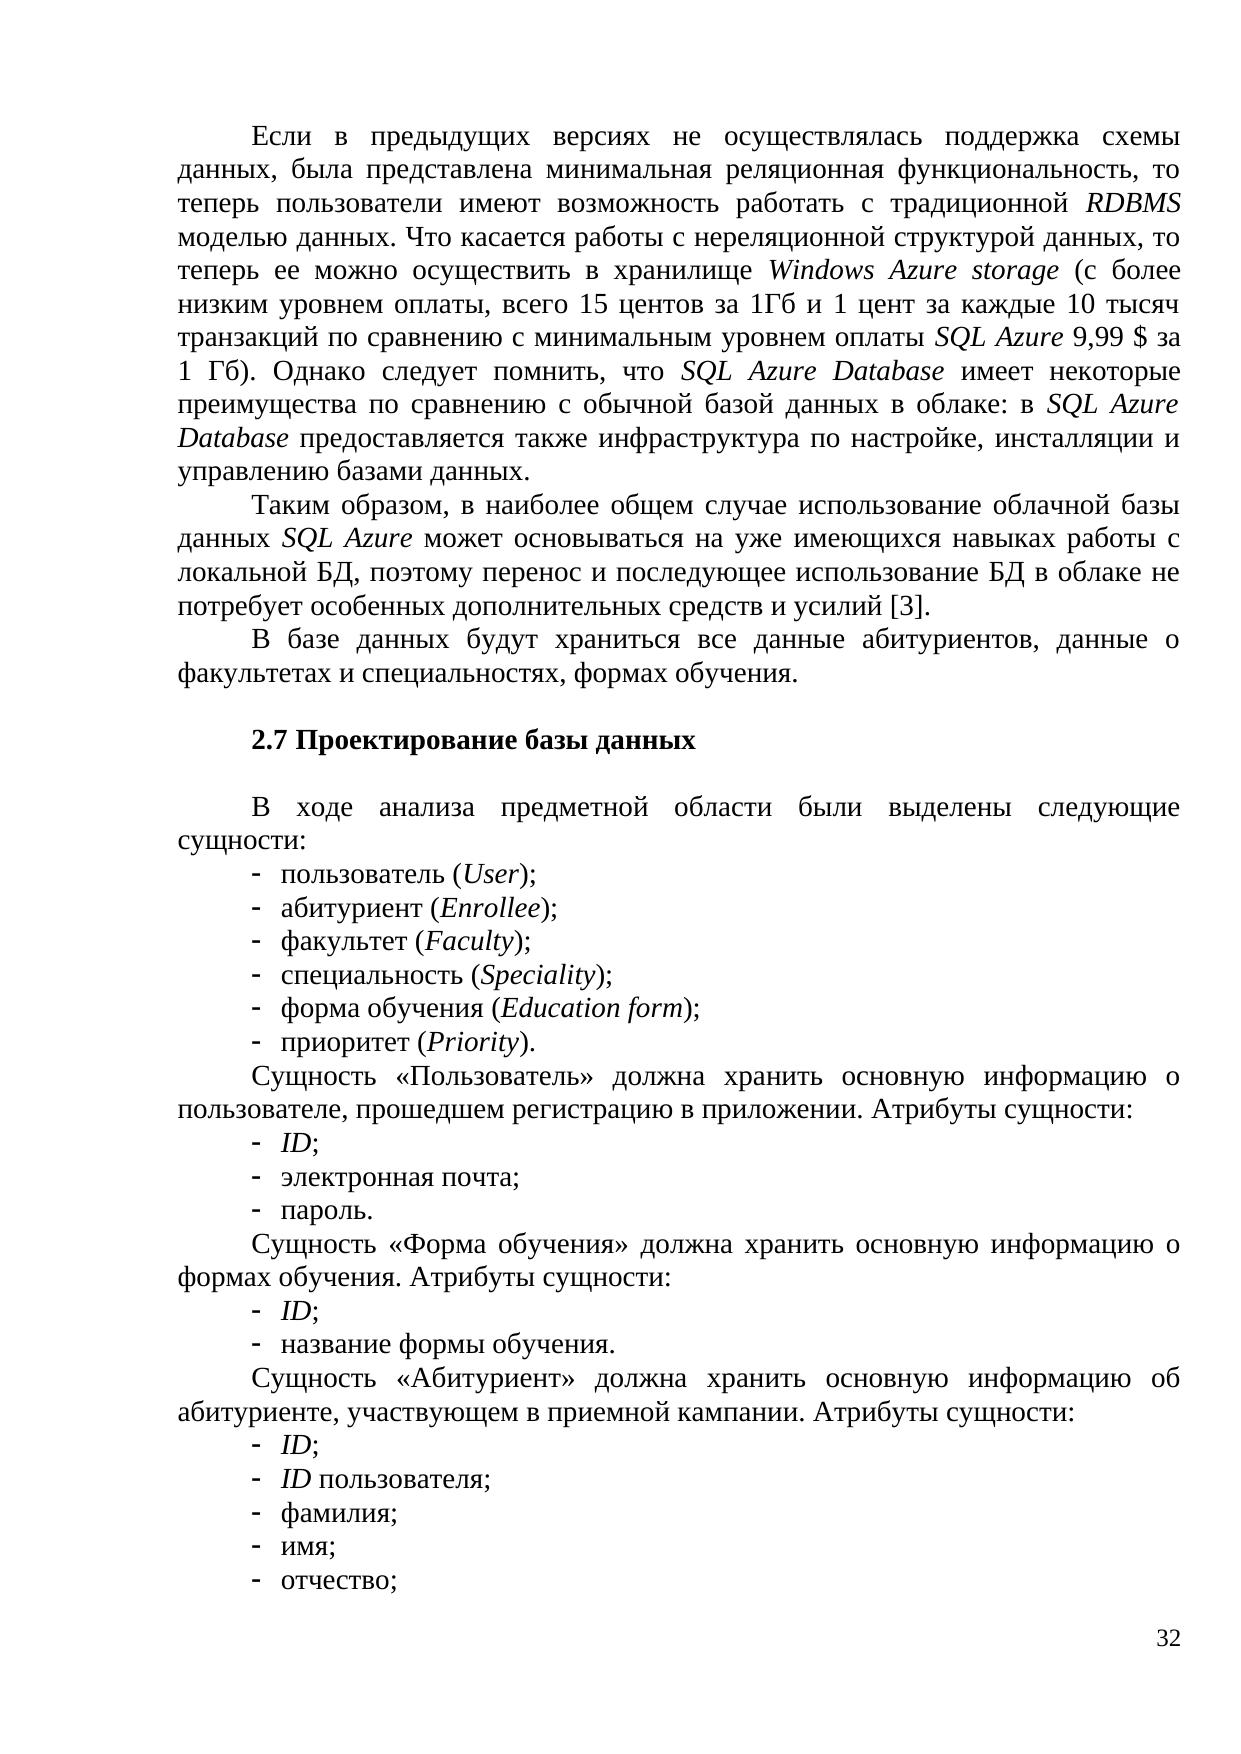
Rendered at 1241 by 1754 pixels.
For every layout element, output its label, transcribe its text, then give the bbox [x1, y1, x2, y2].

list ID пользователя; [177, 1461, 1181, 1495]
list ID; [177, 1427, 1181, 1461]
list отчество; [177, 1562, 1181, 1596]
text В базе данных будут храниться все данные абитуриентов, данные о факультетах и специальностях, формах обучения. [177, 621, 1181, 688]
list название формы обучения. [177, 1327, 1181, 1360]
list ID; [177, 1125, 1181, 1159]
list специальность (Speciality); [177, 957, 1181, 991]
text Таким образом, в наиболее общем случае использование облачной базы данных SQL Azure может основываться на уже имеющихся навыках работы с локальной БД, поэтому перенос и последующее использование БД в облаке не потребует особенных дополнительных средств и усилий [3]. [177, 487, 1181, 621]
list Сущность «Абитуриент» должна хранить основную информацию об абитуриенте, участвующем в приемной кампании. Атрибуты сущности: [177, 1360, 1181, 1427]
text Если в предыдущих версиях не осуществлялась поддержка схемы данных, была представлена минимальная реляционная функциональность, то теперь пользователи имеют возможность работать с традиционной RDBMS моделью данных. Что касается работы с нереляционной структурой данных, то теперь ее можно осуществить в хранилище Windows Azure storage (с более низким уровнем оплаты, всего 15 центов за 1Гб и 1 цент за каждые 10 тысяч транзакций по сравнению с минимальным уровнем оплаты SQL Azure 9,99 $ за 1 Гб). Однако следует помнить, что SQL Azure Database имеет некоторые преимущества по сравнению с обычной базой данных в облаке: в SQL Azure Database предоставляется также инфраструктура по настройке, инсталляции и управлению базами данных. [177, 118, 1181, 487]
list электронная почта; [177, 1159, 1181, 1192]
list Сущность «Форма обучения» должна хранить основную информацию о формах обучения. Атрибуты сущности: [177, 1226, 1181, 1293]
list абитуриент (Enrollee); [177, 890, 1181, 923]
subtitle Проектирование базы данных [177, 722, 1181, 755]
list форма обучения (Education form); [177, 991, 1181, 1024]
list пользователь (User); [177, 856, 1181, 890]
list пароль. [177, 1192, 1181, 1226]
list Сущность «Пользователь» должна хранить основную информацию о пользователе, прошедшем регистрацию в приложении. Атрибуты сущности: [177, 1058, 1181, 1125]
list факультет (Faculty); [177, 923, 1181, 957]
list приоритет (Priority). [177, 1024, 1181, 1058]
text В ходе анализа предметной области были выделены следующие сущности: [177, 789, 1181, 856]
list ID; [177, 1293, 1181, 1327]
list фамилия; [177, 1495, 1181, 1528]
list имя; [177, 1528, 1181, 1562]
